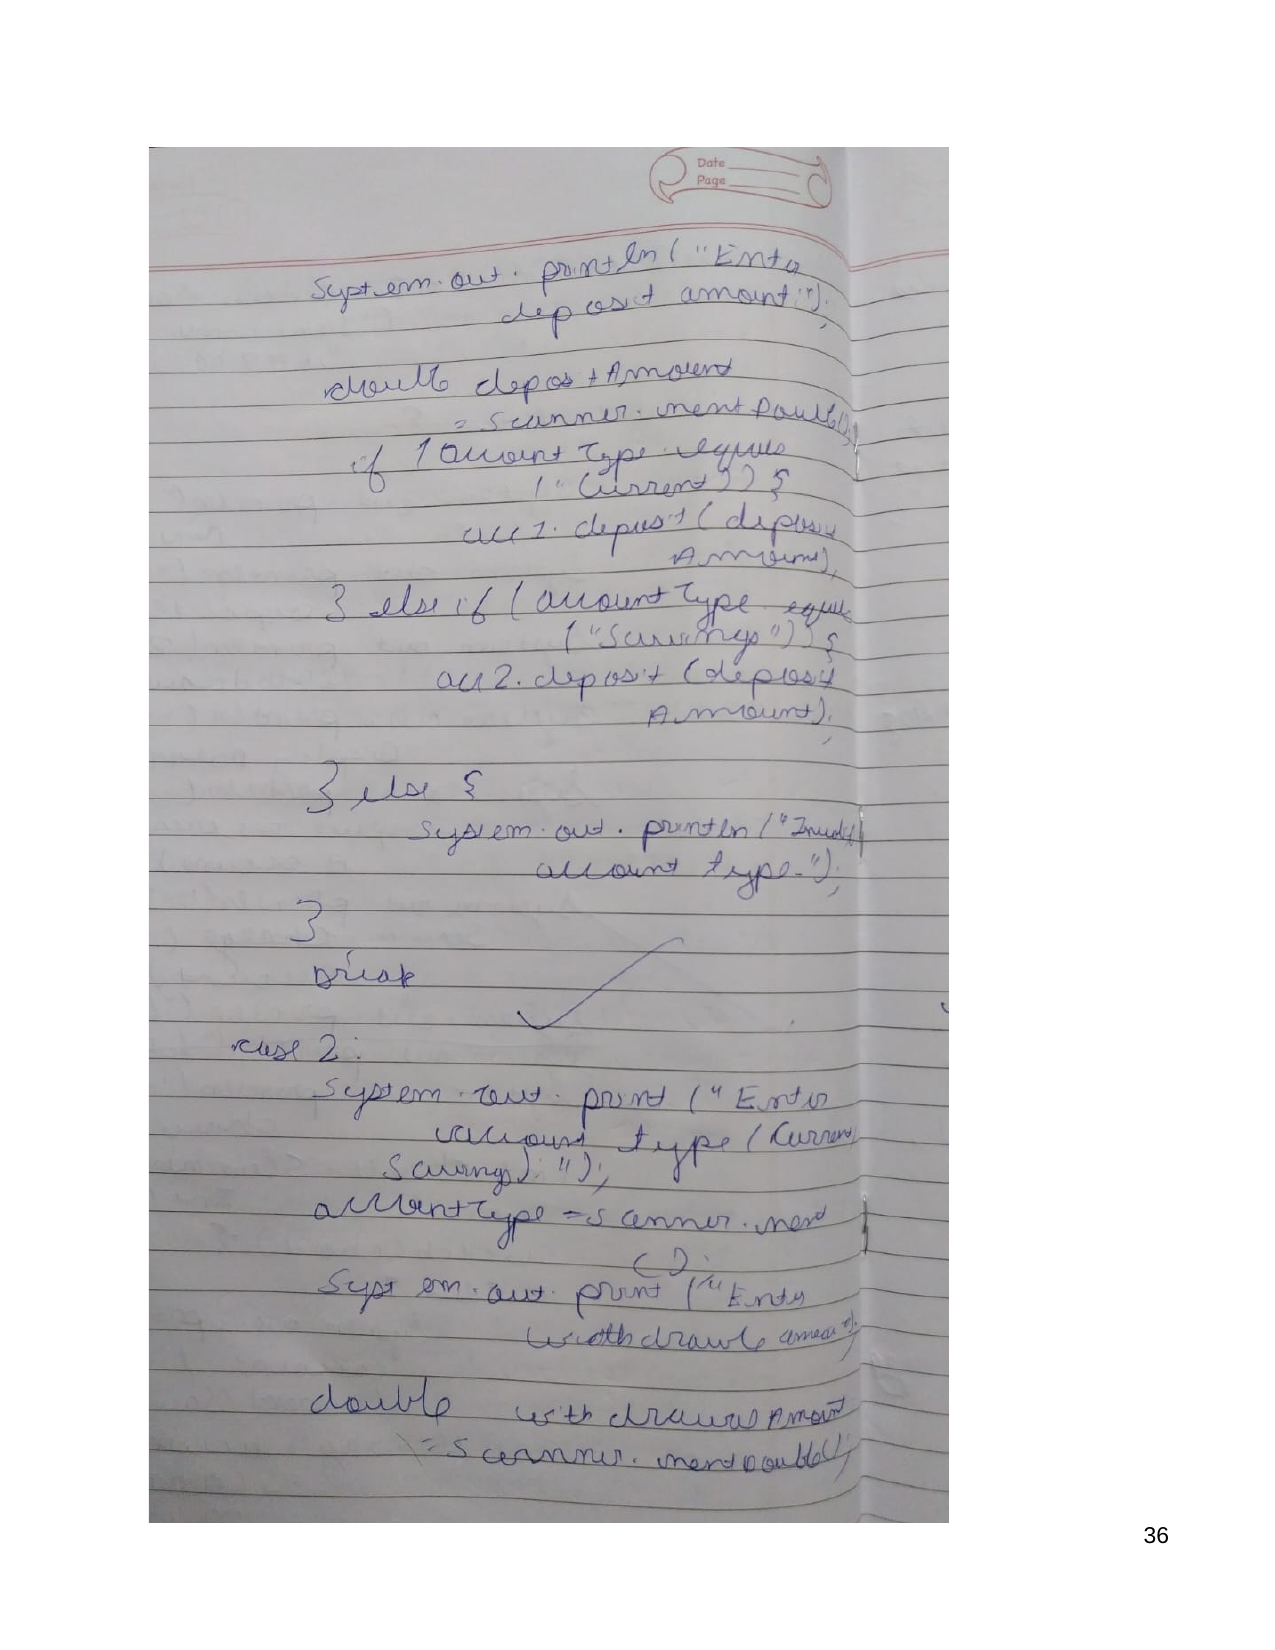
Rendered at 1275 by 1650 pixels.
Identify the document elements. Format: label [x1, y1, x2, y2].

picture [148, 147, 949, 1523]
